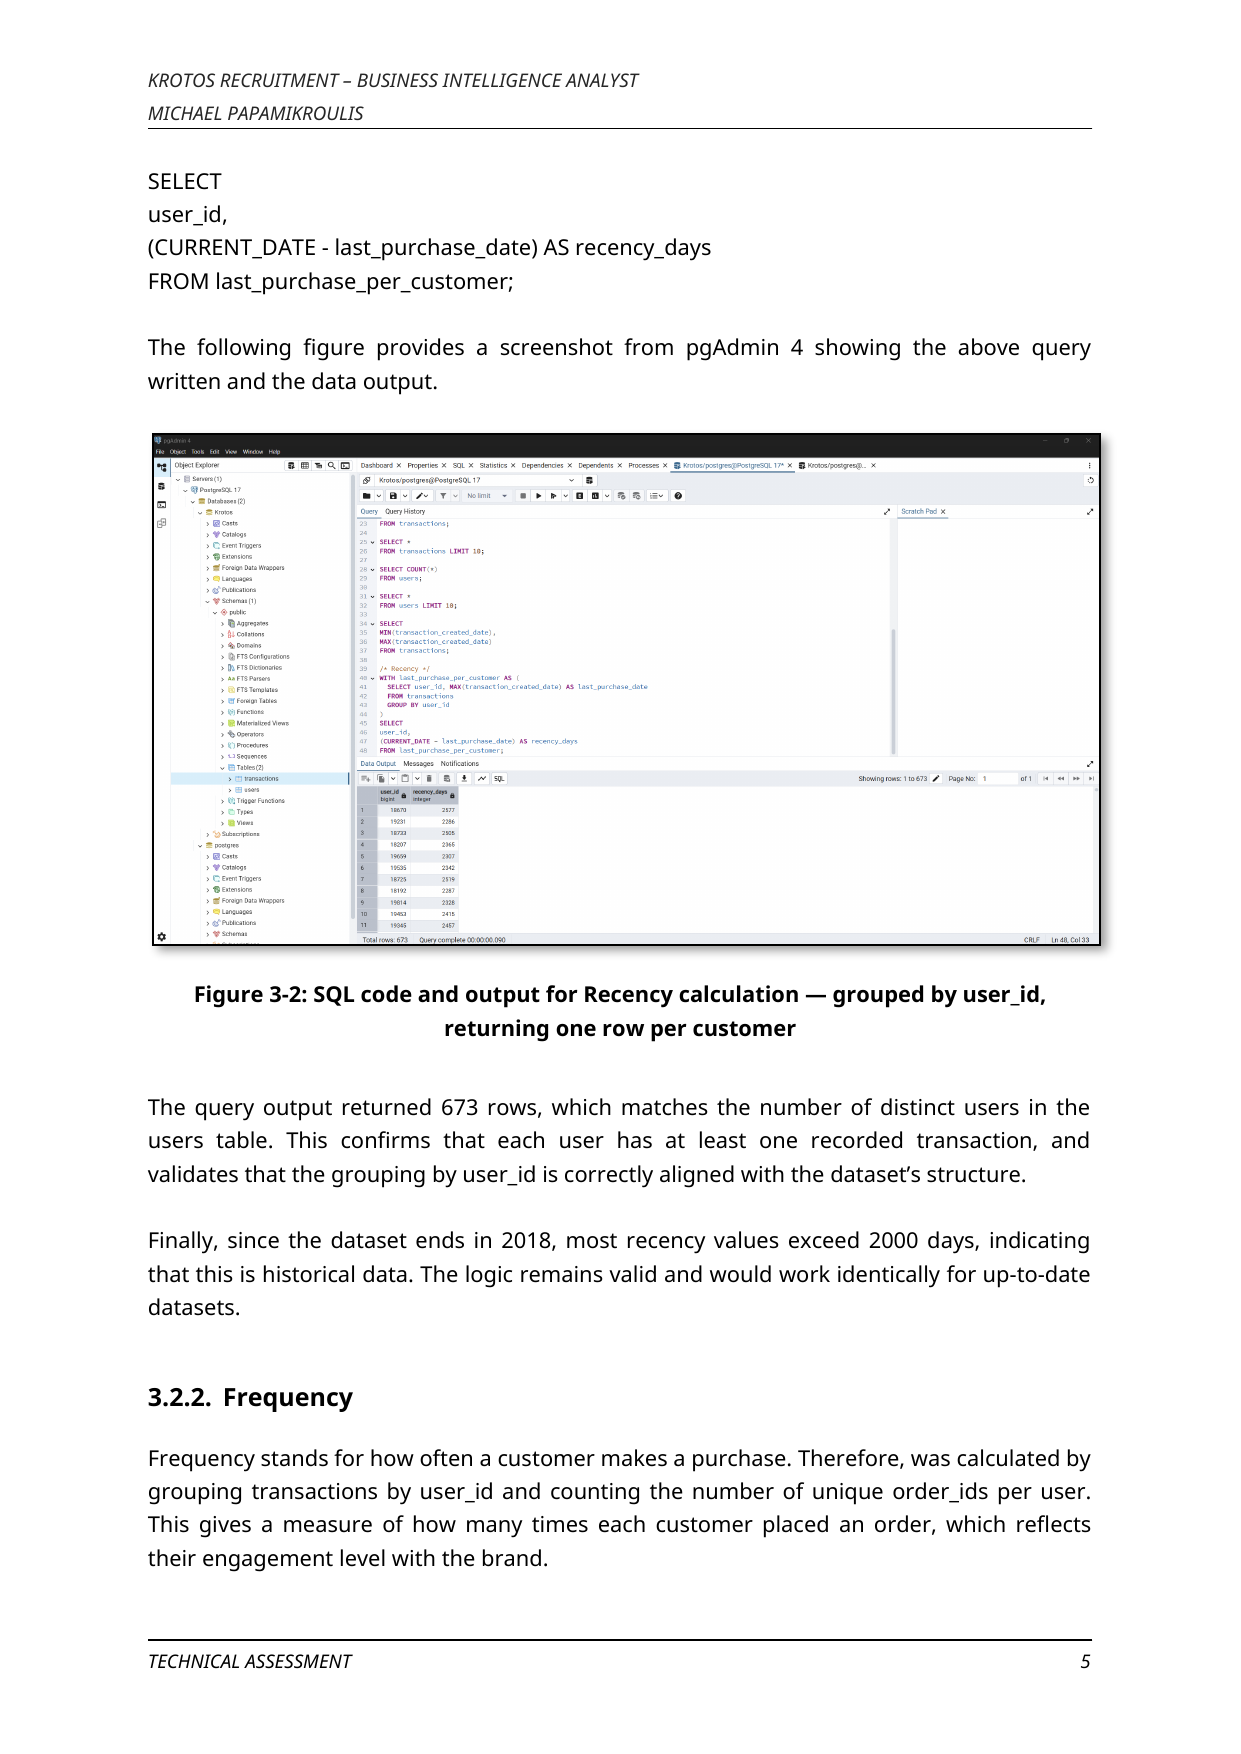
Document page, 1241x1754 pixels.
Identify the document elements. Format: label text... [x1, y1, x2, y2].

text Finally, since the dataset ends in 2018, most recency values exceed 2000 days, indicating that this is historical data. The logic remains valid and would work identically for up-to-date datasets. [148, 1222, 1092, 1322]
text user_id, [148, 196, 1092, 229]
text SELECT [148, 162, 1092, 196]
text FROM last_purchase_per_customer; [148, 262, 1092, 296]
picture [154, 435, 1099, 944]
text The query output returned 673 rows, which matches the number of distinct users in the users table. This confirms that each user has at least one recorded transaction, and validates that the grouping by user_id is correctly aligned with the dataset’s structure. [148, 1088, 1092, 1188]
text Frequency stands for how often a customer makes a purchase. Therefore, was calculated by grouping transactions by user_id and counting the number of unique order_ids per user. This gives a measure of how many times each customer placed an order, which reflects their engagement level with the brand. [148, 1439, 1092, 1572]
text (CURRENT_DATE - last_purchase_date) AS recency_days [148, 229, 1092, 262]
subtitle Frequency [148, 1380, 1092, 1414]
text The following figure provides a screenshot from pgAdmin 4 showing the above query written and the data output. [148, 329, 1092, 396]
